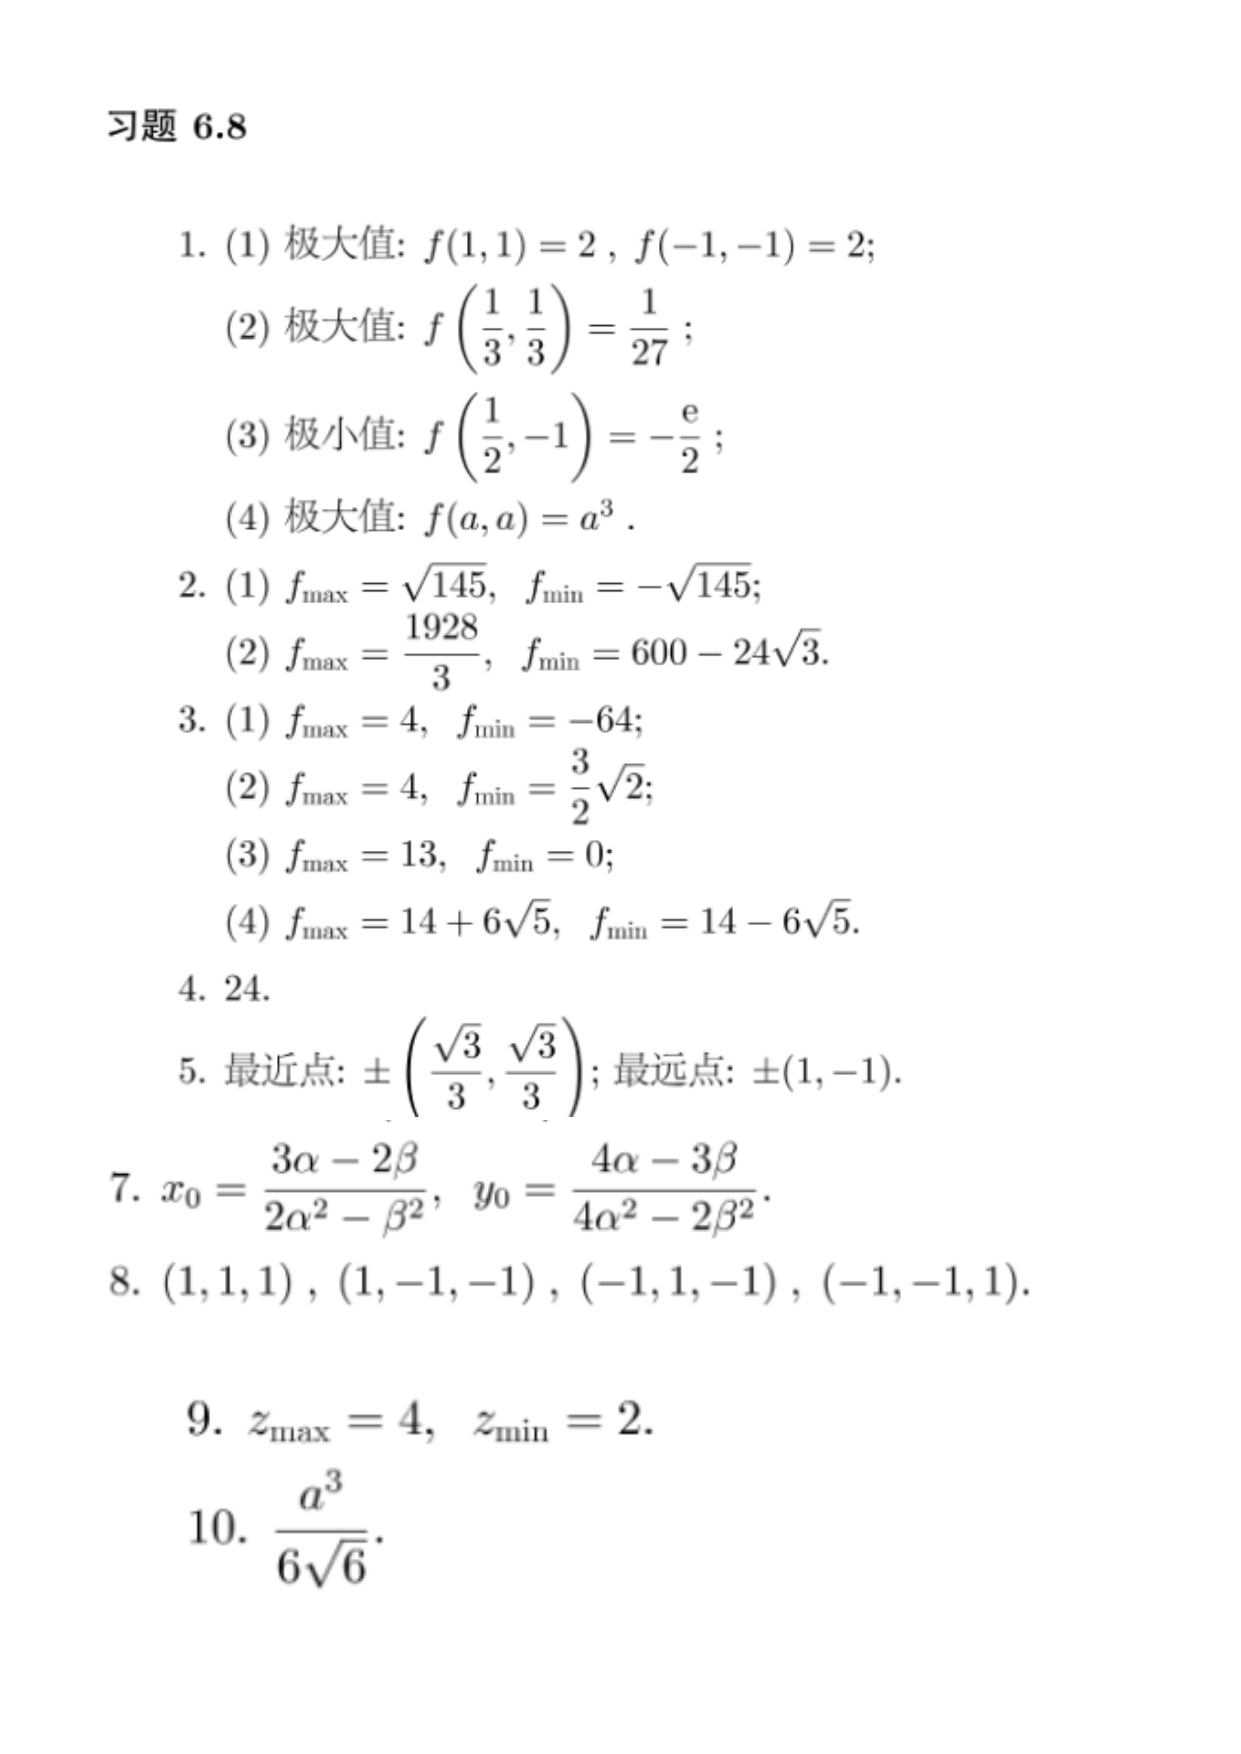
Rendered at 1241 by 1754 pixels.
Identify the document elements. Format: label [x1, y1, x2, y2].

picture [75, 1120, 1050, 1338]
picture [75, 1348, 728, 1606]
picture [75, 80, 945, 1117]
